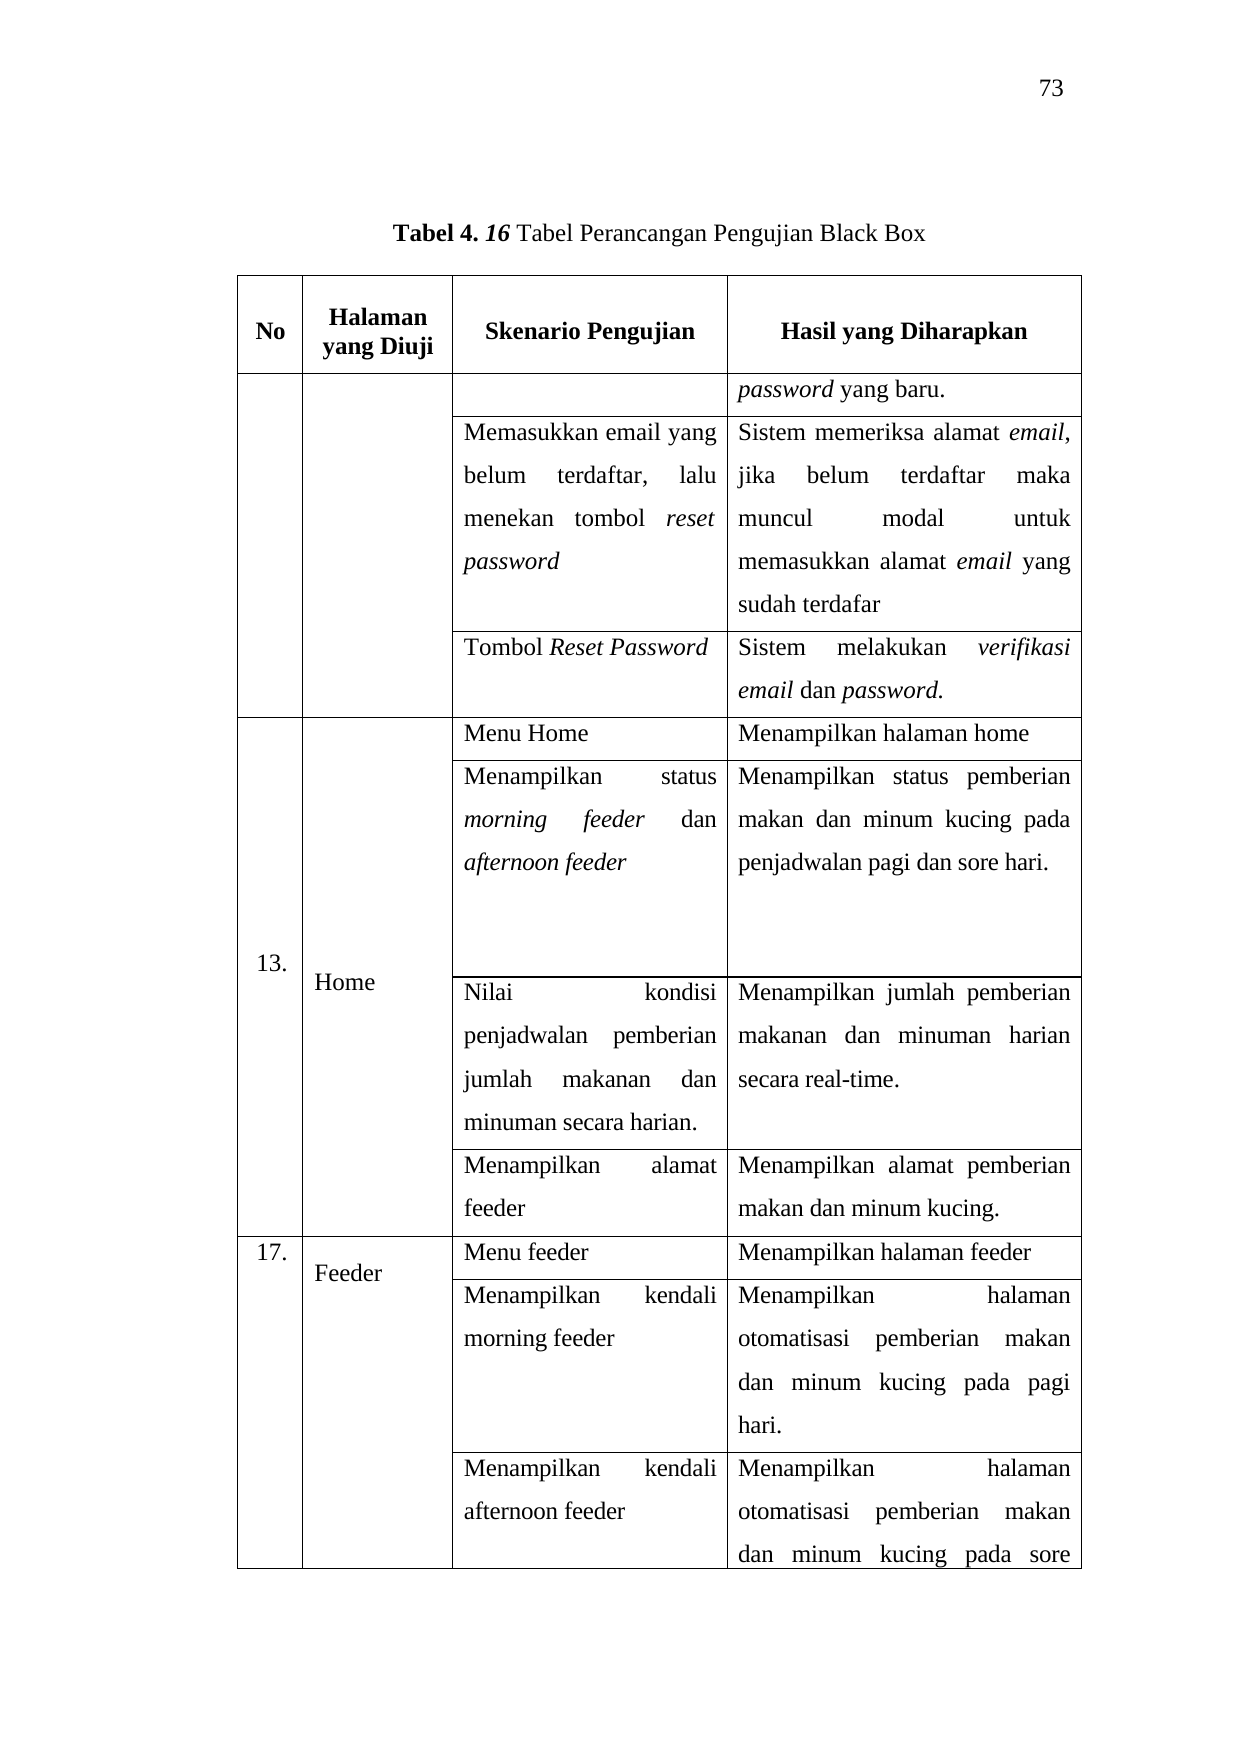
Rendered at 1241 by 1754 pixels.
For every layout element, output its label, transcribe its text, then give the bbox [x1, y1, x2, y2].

table_cell No [238, 276, 302, 373]
table_cell Menampilkan halaman feeder [728, 1237, 1081, 1279]
table_header Tabel 4. 16 Tabel Perancangan Pengujian Black Box [237, 177, 1081, 275]
table_cell Home [303, 718, 452, 1236]
table_cell Menampilkan alamat pemberian makan dan minum kucing. [728, 1150, 1081, 1236]
table_cell Menampilkan jumlah pemberian makanan dan minuman harian secara real-time. [728, 978, 1081, 1149]
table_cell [728, 374, 1081, 416]
table_cell Memasukkan email yang belum terdaftar, lalu menekan tombol reset password [453, 417, 727, 631]
table_cell Menampilkan status pemberian makan dan minum kucing pada penjadwalan pagi dan sore hari. [728, 761, 1081, 976]
table_cell Menampilkan halaman home [728, 718, 1081, 760]
table_cell Sistem memeriksa alamat email, jika belum terdaftar maka muncul modal untuk memasukkan alamat email yang sudah terdafar [728, 417, 1081, 631]
table_cell Menampilkan status morning feeder dan afternoon feeder [453, 761, 727, 976]
table_cell Menampilkan kendali afternoon feeder [453, 1453, 727, 1568]
table_cell Feeder [303, 1237, 452, 1568]
table_cell [238, 1237, 302, 1568]
table_cell Sistem melakukan verifikasi email dan password. [728, 632, 1081, 717]
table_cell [453, 374, 727, 416]
table_cell Menampilkan kendali morning feeder [453, 1280, 727, 1452]
table_cell Menu Home [453, 718, 727, 760]
table_cell Tombol Reset Password [453, 632, 727, 717]
table_cell Nilai kondisi penjadwalan pemberian jumlah makanan dan minuman secara harian. [453, 978, 727, 1149]
table_cell Hasil yang Diharapkan [728, 276, 1081, 373]
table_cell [728, 1453, 1081, 1568]
table_cell Menu feeder [453, 1237, 727, 1279]
table_cell Menampilkan halaman otomatisasi pemberian makan dan minum kucing pada pagi hari. [728, 1280, 1081, 1452]
table_cell [238, 718, 302, 1236]
table_cell Halaman yang Diuji [303, 276, 452, 373]
table_cell Skenario Pengujian [453, 276, 727, 373]
table_cell Menampilkan alamat feeder [453, 1150, 727, 1236]
